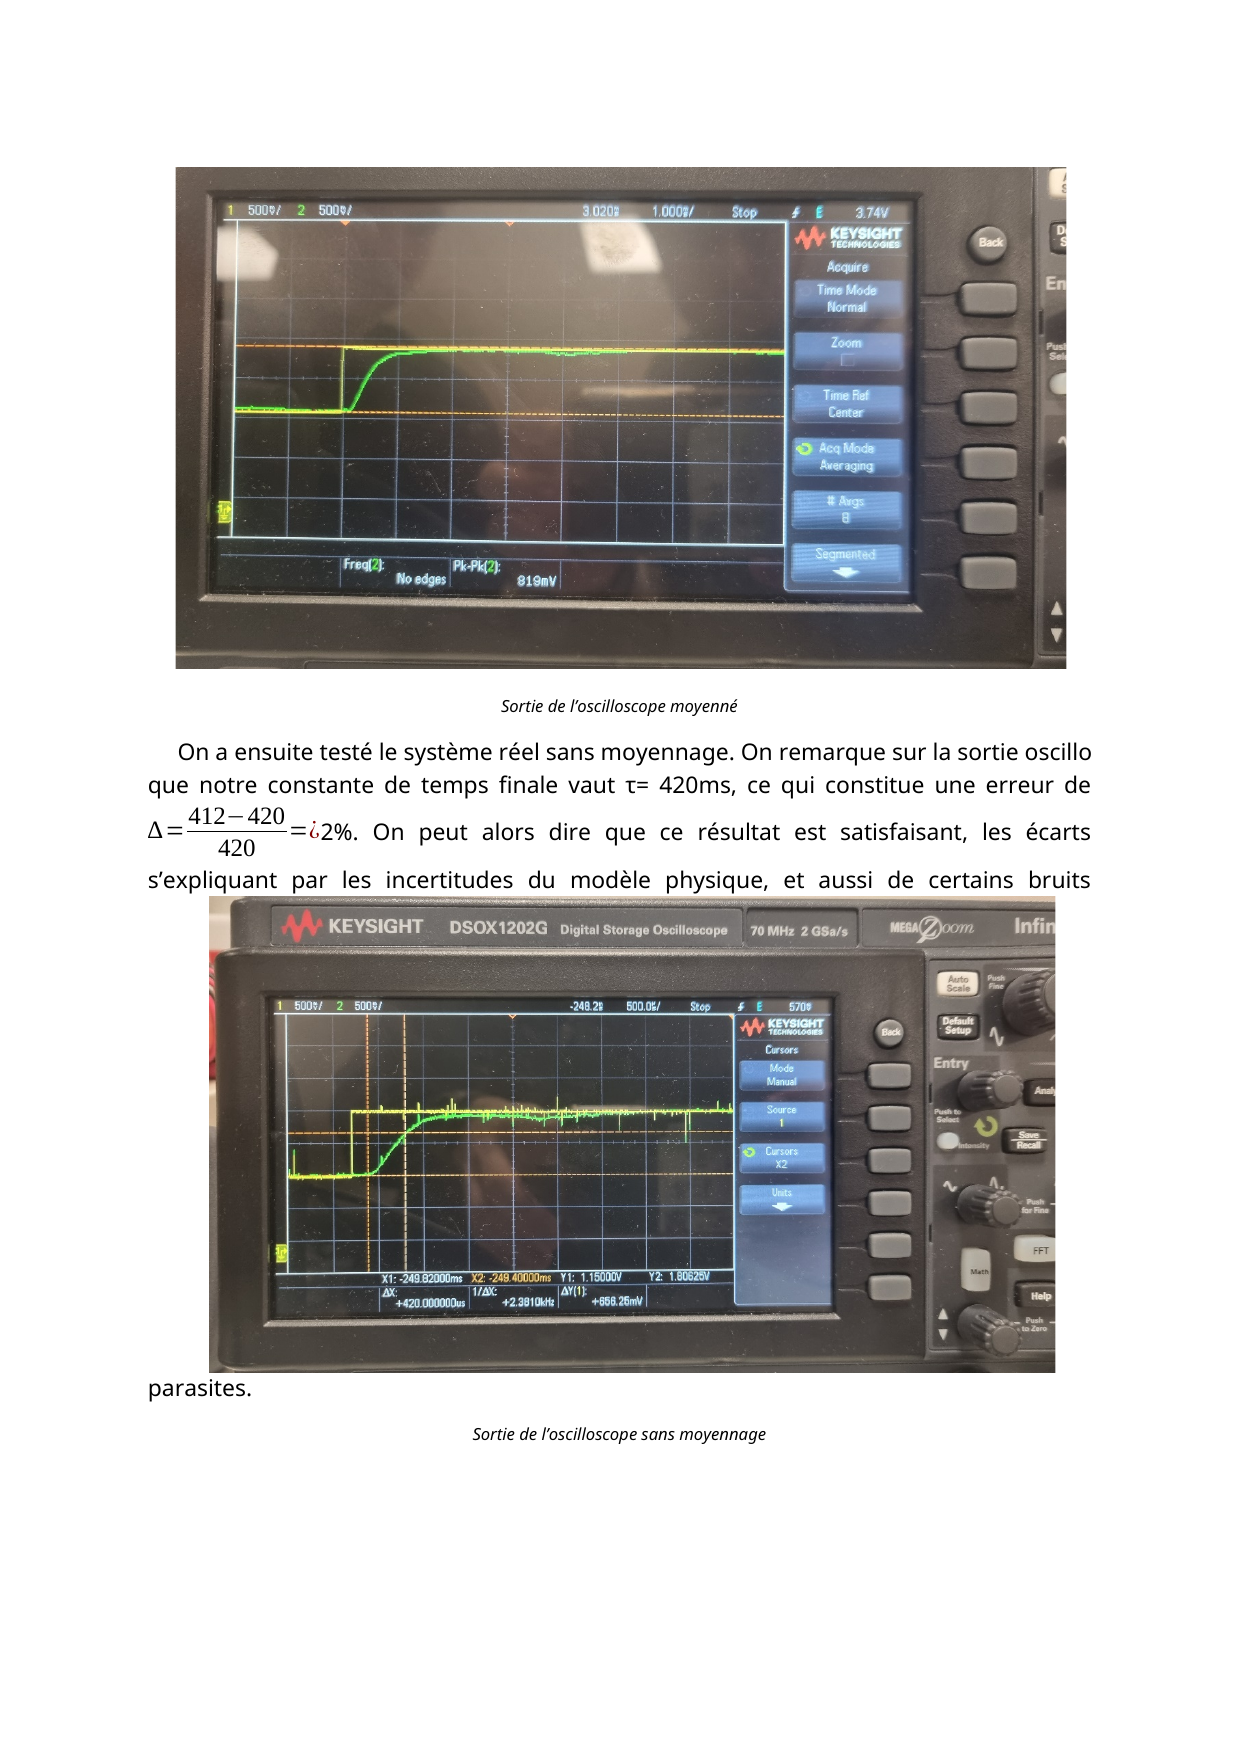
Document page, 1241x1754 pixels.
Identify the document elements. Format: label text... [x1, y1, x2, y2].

list Sortie de l’oscilloscope moyenné [148, 694, 1092, 717]
picture [175, 167, 1067, 669]
picture [209, 896, 1056, 1373]
list Sortie de l’oscilloscope sans moyennage [148, 1423, 1092, 1445]
